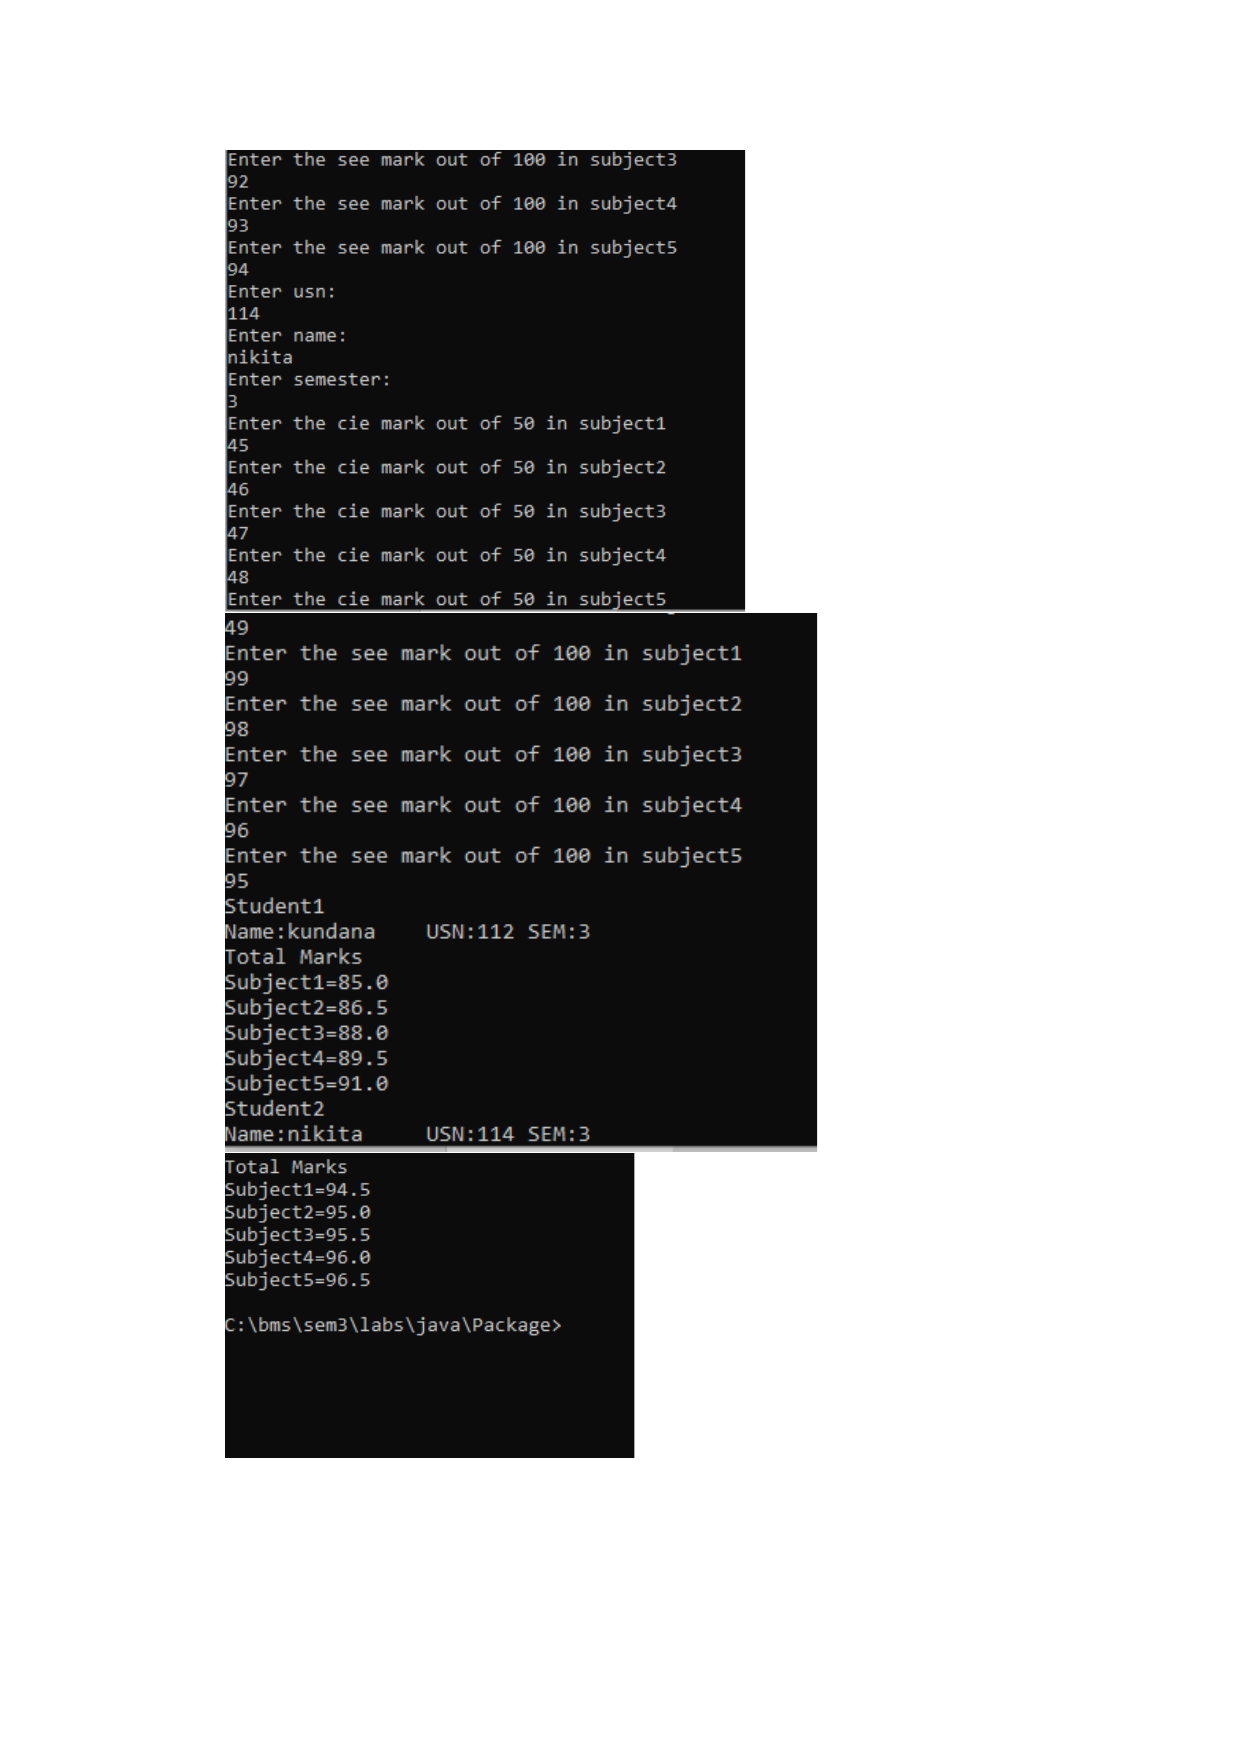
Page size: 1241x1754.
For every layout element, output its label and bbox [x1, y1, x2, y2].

picture [225, 613, 818, 1152]
picture [225, 1153, 635, 1458]
picture [225, 150, 746, 612]
